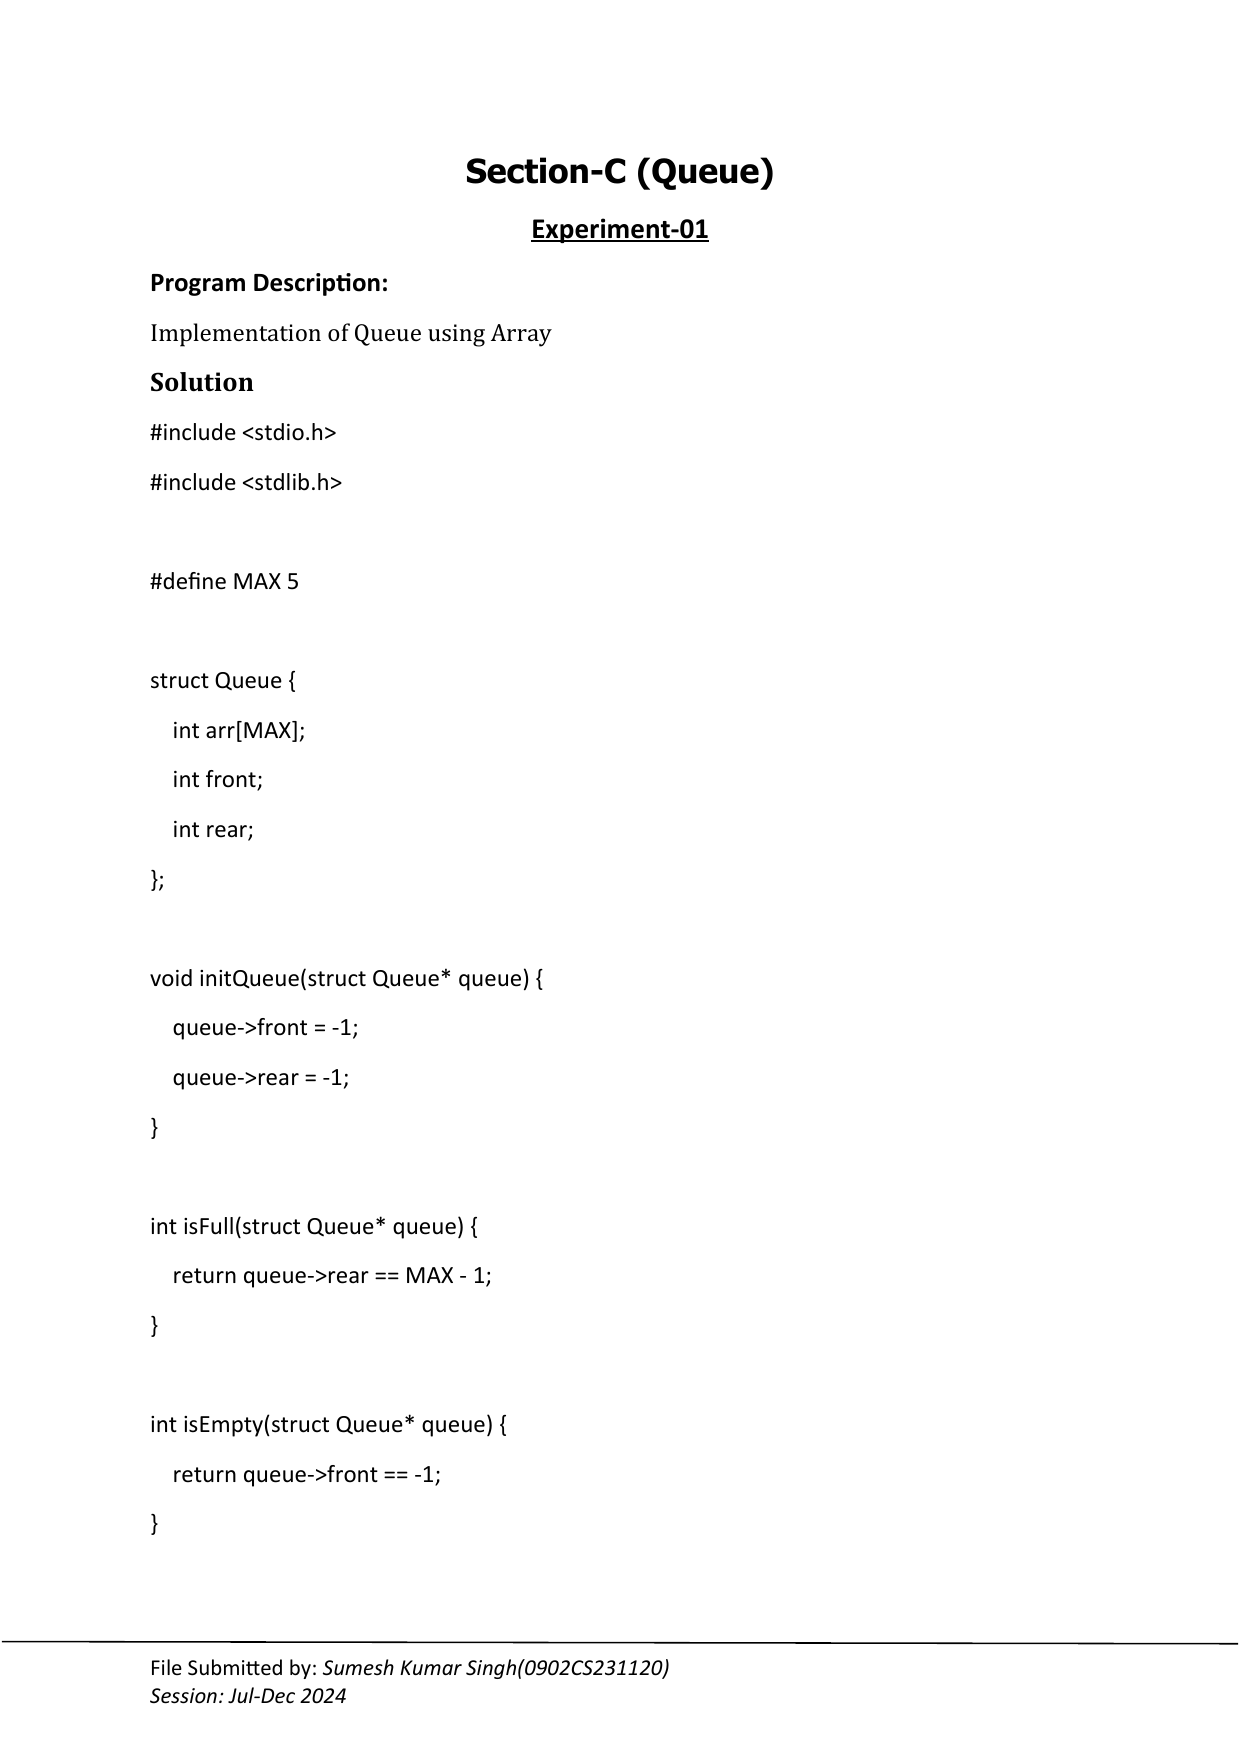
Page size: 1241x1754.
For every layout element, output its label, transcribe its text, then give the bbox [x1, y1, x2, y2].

text int rear; [150, 813, 1090, 844]
text return queue->front == -1; [150, 1458, 1090, 1488]
text }; [150, 863, 1090, 893]
text #include <stdio.h> [150, 417, 1090, 447]
text } [150, 1507, 1090, 1538]
text #include <stdlib.h> [150, 466, 1090, 497]
text int isEmpty(struct Queue* queue) { [150, 1408, 1090, 1439]
text } [150, 1111, 1090, 1141]
text Program Description: [150, 265, 1090, 298]
text void initQueue(struct Queue* queue) { [150, 962, 1090, 992]
text Implementation of Queue using Array [150, 317, 1090, 347]
text Solution [150, 366, 1090, 397]
text queue->front = -1; [150, 1012, 1090, 1042]
text int arr[MAX]; [150, 714, 1090, 744]
text return queue->rear == MAX - 1; [150, 1259, 1090, 1290]
text struct Queue { [150, 664, 1090, 695]
text } [150, 1309, 1090, 1339]
text Experiment-01 [150, 210, 1090, 246]
text int isFull(struct Queue* queue) { [150, 1210, 1090, 1240]
text Section-C (Queue) [150, 150, 1090, 190]
text queue->rear = -1; [150, 1061, 1090, 1092]
text int front; [150, 764, 1090, 794]
text #define MAX 5 [150, 565, 1090, 596]
